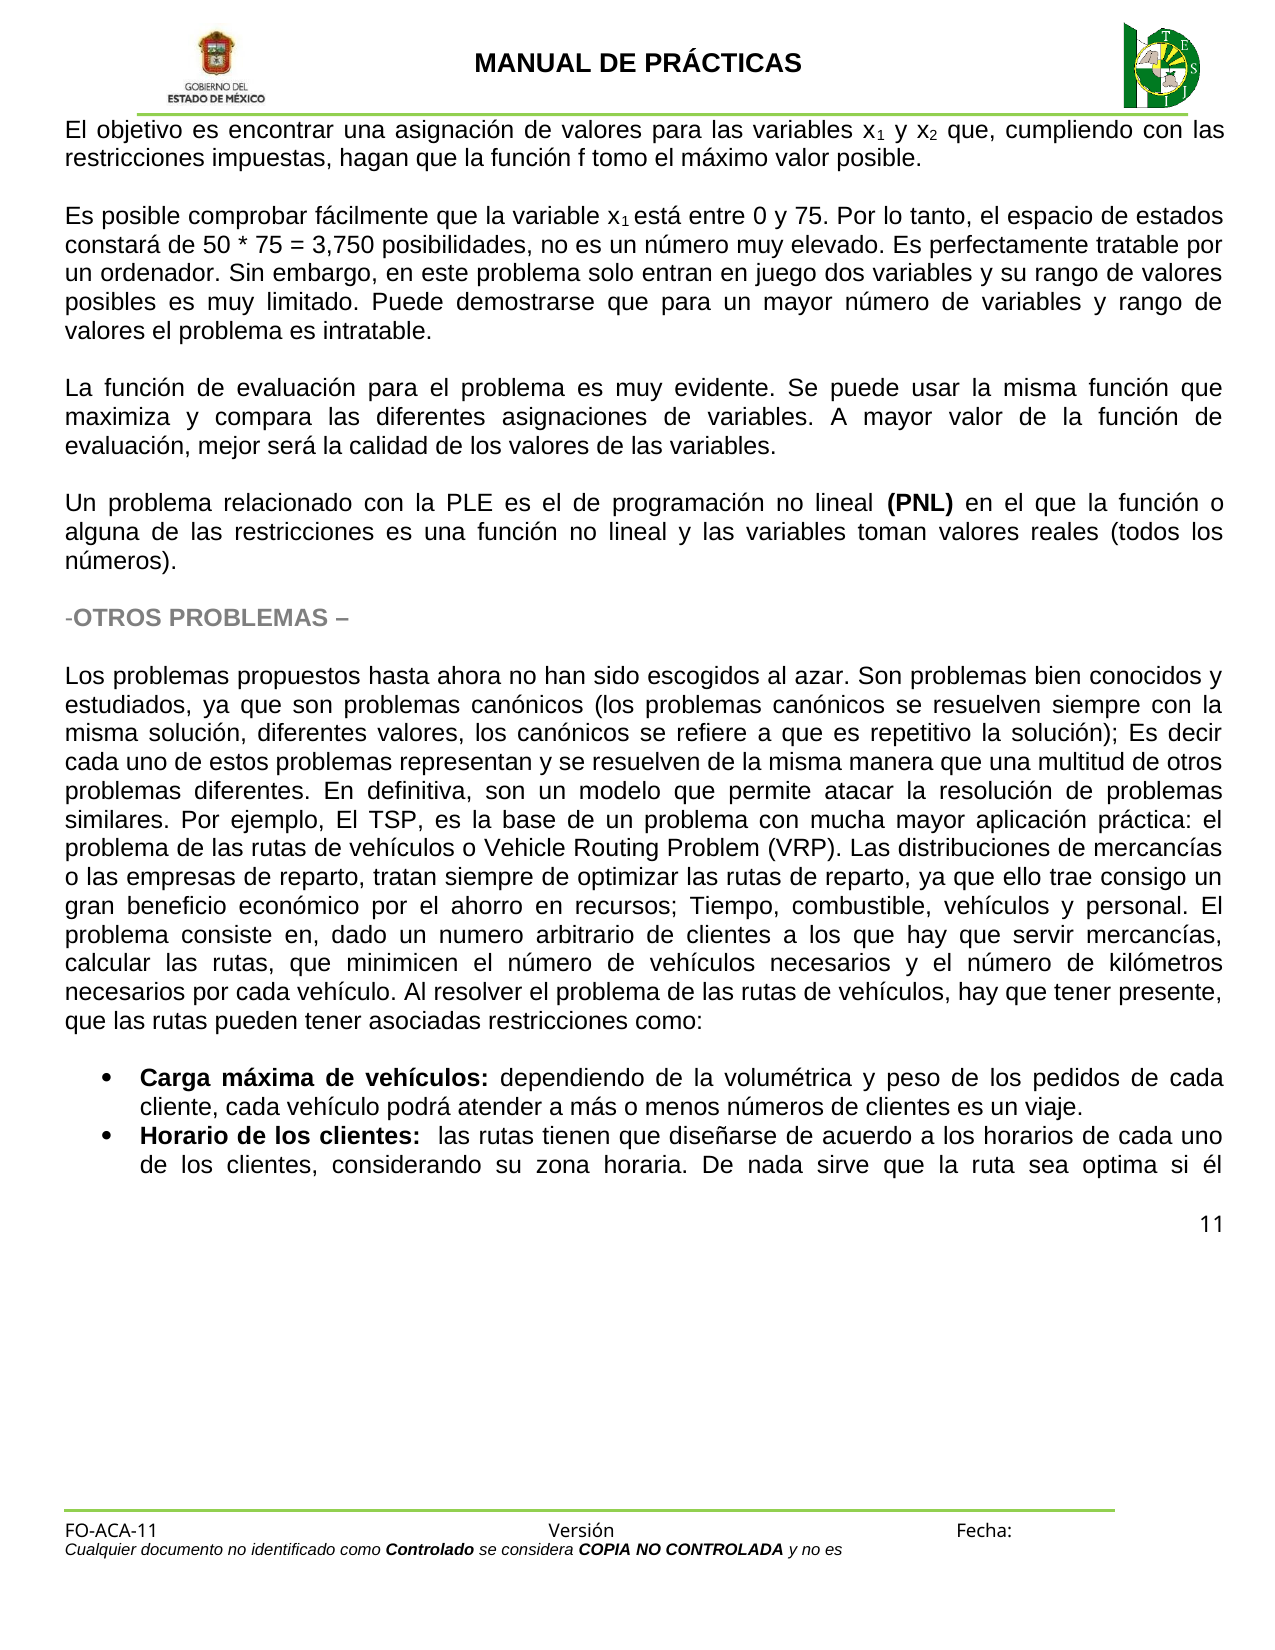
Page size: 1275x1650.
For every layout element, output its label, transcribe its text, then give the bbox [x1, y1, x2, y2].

text El objetivo es encontrar una asignación de valores para las variables x1 y x2 que, cumpliendo con las restricciones impuestas, hagan que la función f tomo el máximo valor posible. [64, 114, 1225, 172]
text Los problemas propuestos hasta ahora no han sido escogidos al azar. Son problemas bien conocidos y estudiados, ya que son problemas canónicos (los problemas canónicos se resuelven siempre con la misma solución, diferentes valores, los canónicos se refiere a que es repetitivo la solución); Es decir cada uno de estos problemas representan y se resuelven de la misma manera que una multitud de otros problemas diferentes. En definitiva, son un modelo que permite atacar la resolución de problemas similares. Por ejemplo, El TSP, es la base de un problema con mucha mayor aplicación práctica: el problema de las rutas de vehículos o Vehicle Routing Problem (VRP). Las distribuciones de mercancías o las empresas de reparto, tratan siempre de optimizar las rutas de reparto, ya que ello trae consigo un gran beneficio económico por el ahorro en recursos; Tiempo, combustible, vehículos y personal. El problema consiste en, dado un numero arbitrario de clientes a los que hay que servir mercancías, calcular las rutas, que minimicen el número de vehículos necesarios y el número de kilómetros necesarios por cada vehículo. Al resolver el problema de las rutas de vehículos, hay que tener presente, que las rutas pueden tener asociadas restricciones como: [64, 661, 1225, 1034]
text La función de evaluación para el problema es muy evidente. Se puede usar la misma función que maximiza y compara las diferentes asignaciones de variables. A mayor valor de la función de evaluación, mejor será la calidad de los valores de las variables. [64, 373, 1225, 459]
text Un problema relacionado con la PLE es el de programación no lineal (PNL) en el que la función o alguna de las restricciones es una función no lineal y las variables toman valores reales (todos los números). [64, 488, 1225, 574]
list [102, 1121, 1225, 1178]
text -OTROS PROBLEMAS – [64, 603, 1225, 632]
picture [1123, 22, 1200, 108]
list Carga máxima de vehículos: dependiendo de la volumétrica y peso de los pedidos de cada cliente, cada vehículo podrá atender a más o menos números de clientes es un viaje. [102, 1063, 1225, 1121]
picture [166, 23, 266, 106]
text Es posible comprobar fácilmente que la variable x1 está entre 0 y 75. Por lo tanto, el espacio de estados constará de 50 * 75 = 3,750 posibilidades, no es un número muy elevado. Es perfectamente tratable por un ordenador. Sin embargo, en este problema solo entran en juego dos variables y su rango de valores posibles es muy limitado. Puede demostrarse que para un mayor número de variables y rango de valores el problema es intratable. [64, 201, 1225, 344]
